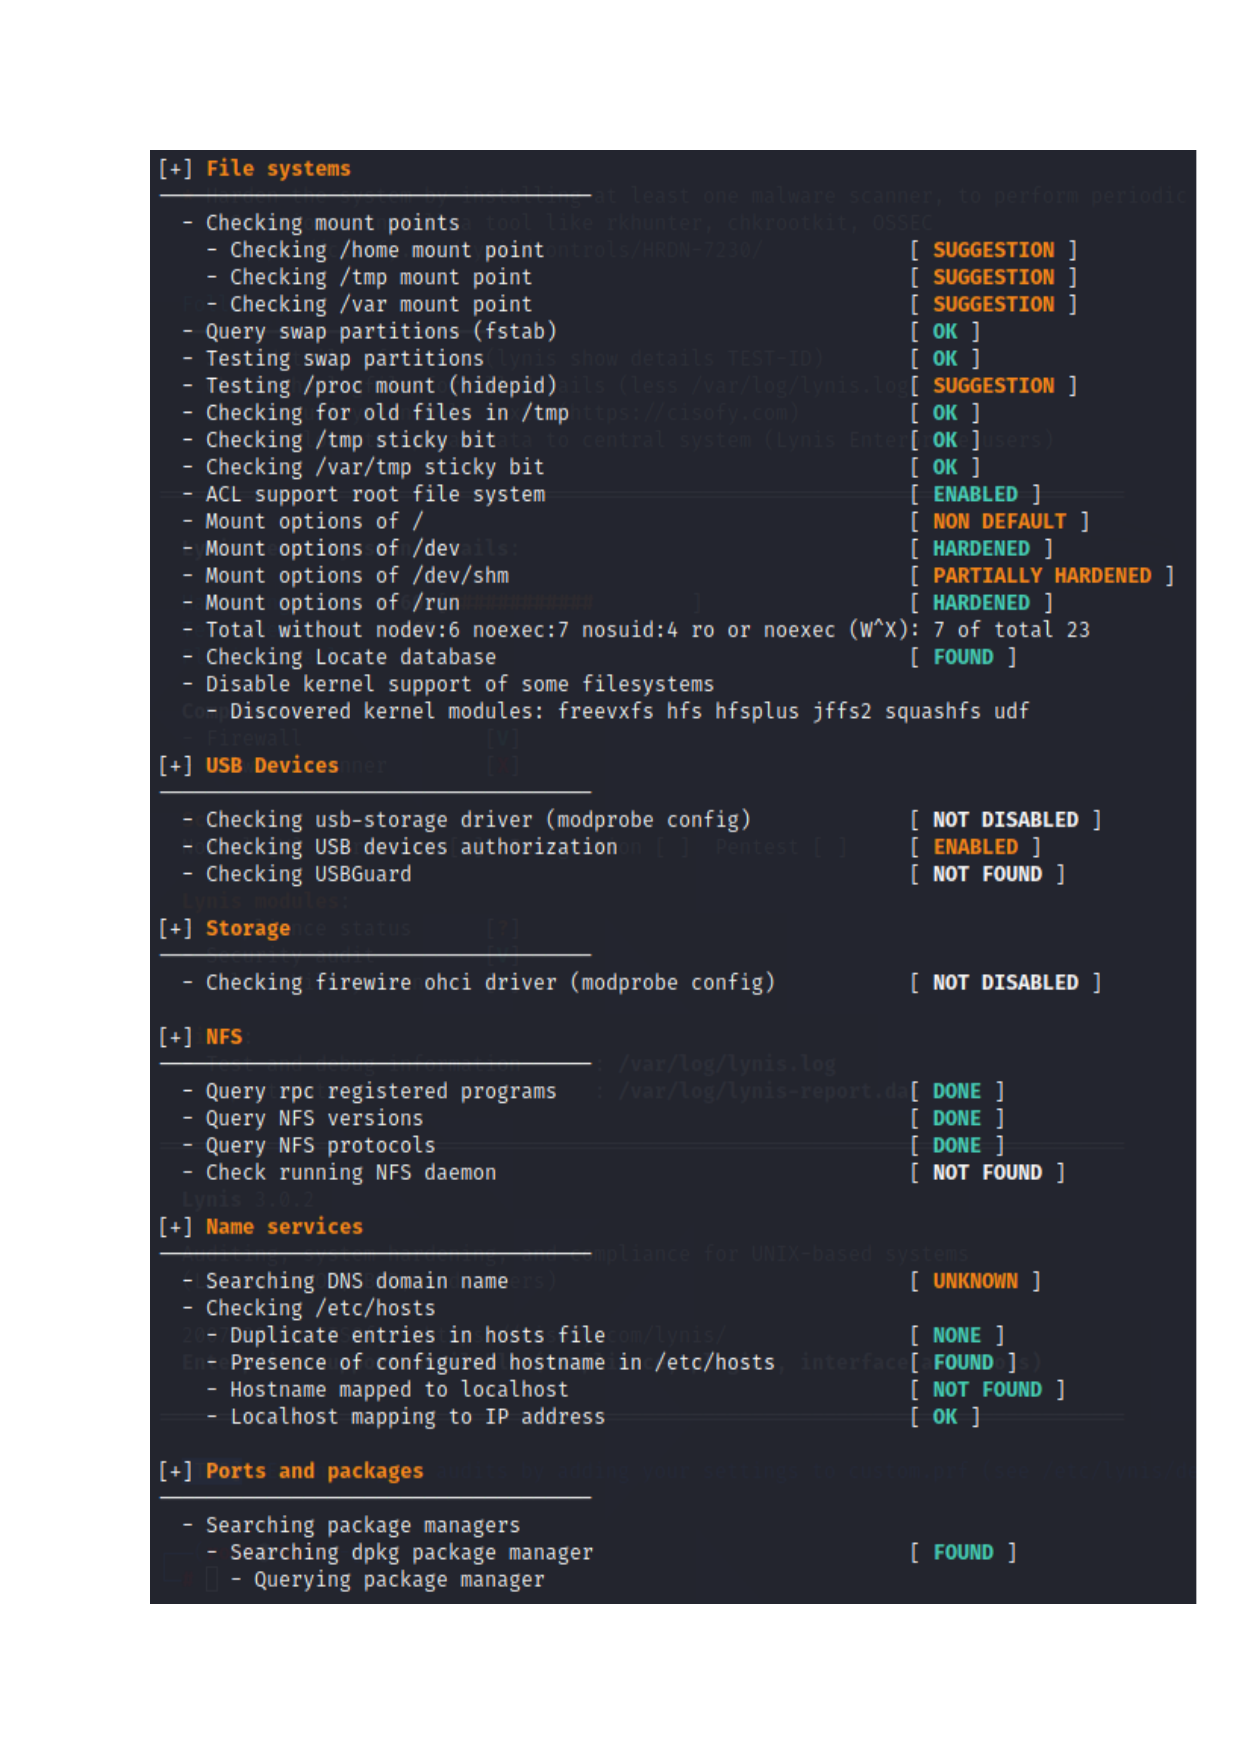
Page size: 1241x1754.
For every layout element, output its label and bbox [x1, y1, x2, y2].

picture [150, 150, 1197, 1604]
